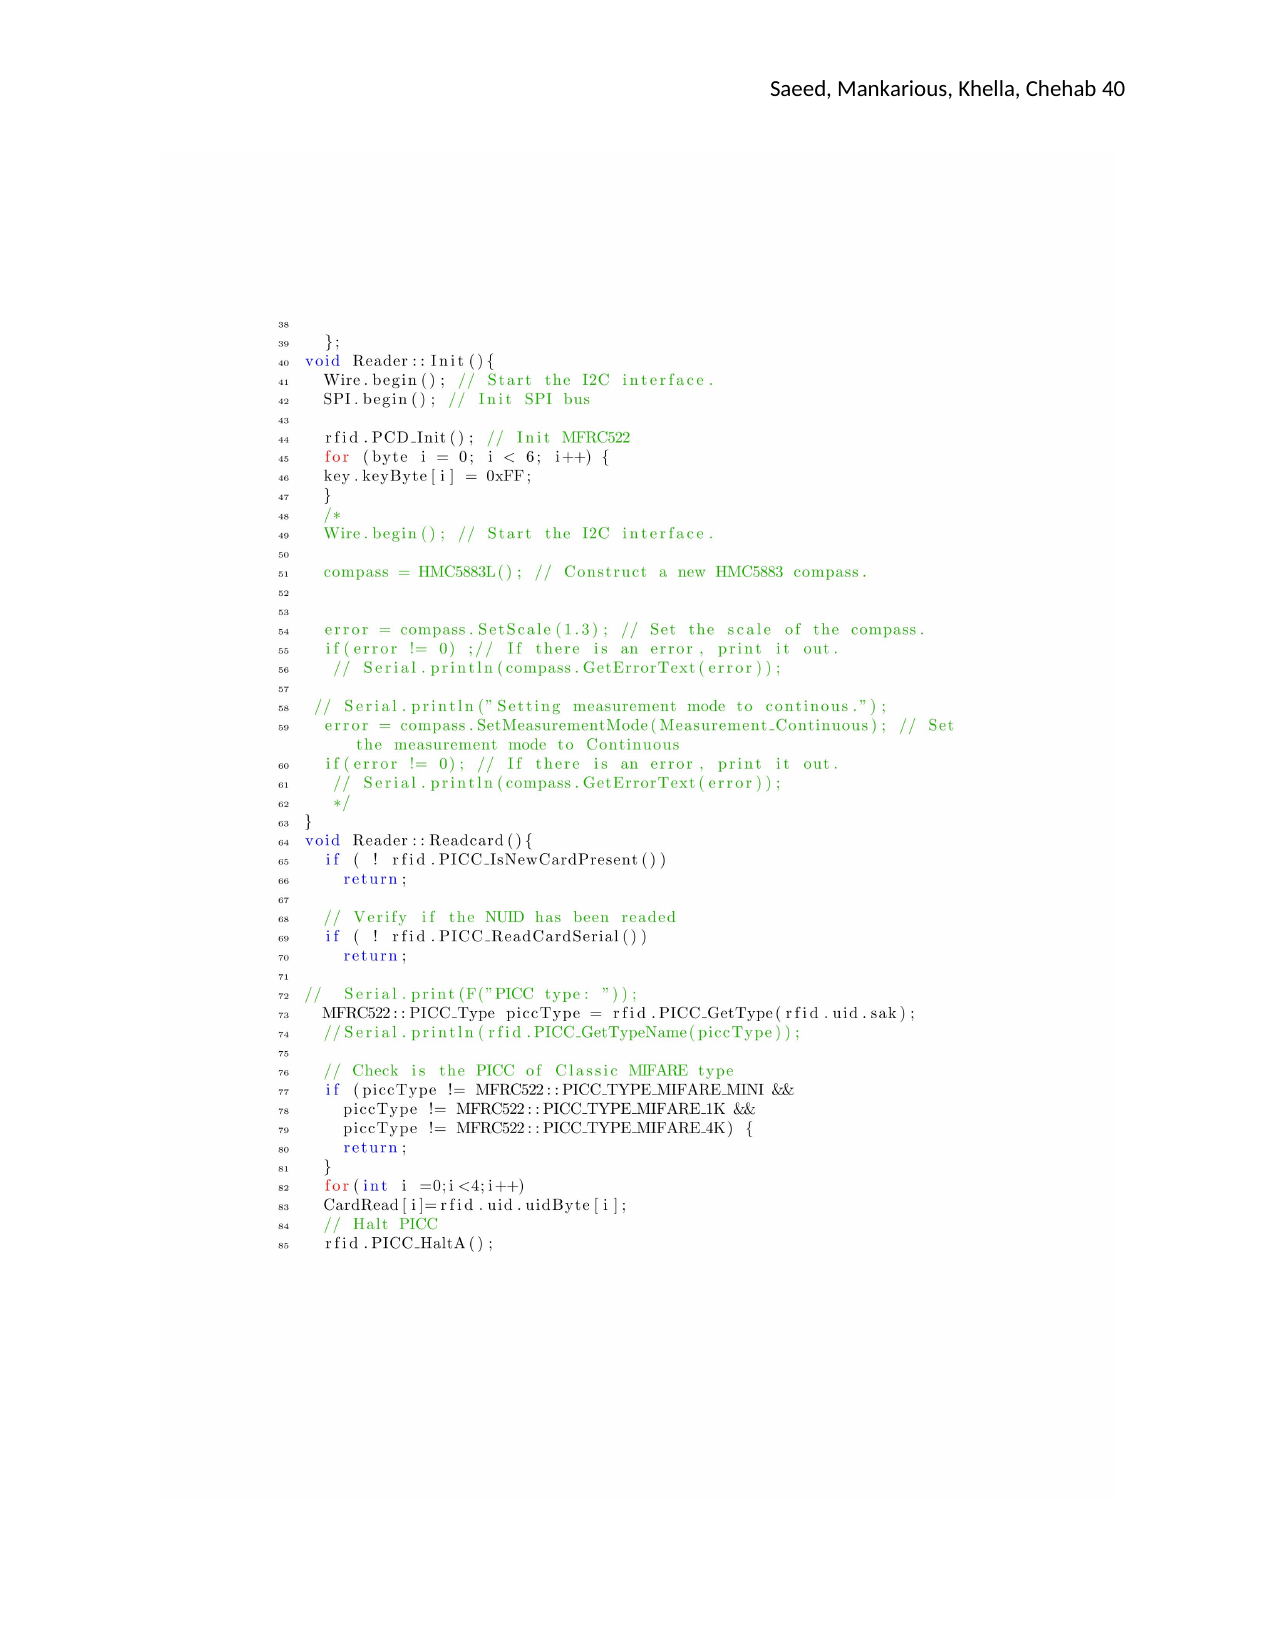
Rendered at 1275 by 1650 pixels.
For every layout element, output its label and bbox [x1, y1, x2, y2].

picture [160, 150, 1115, 1500]
